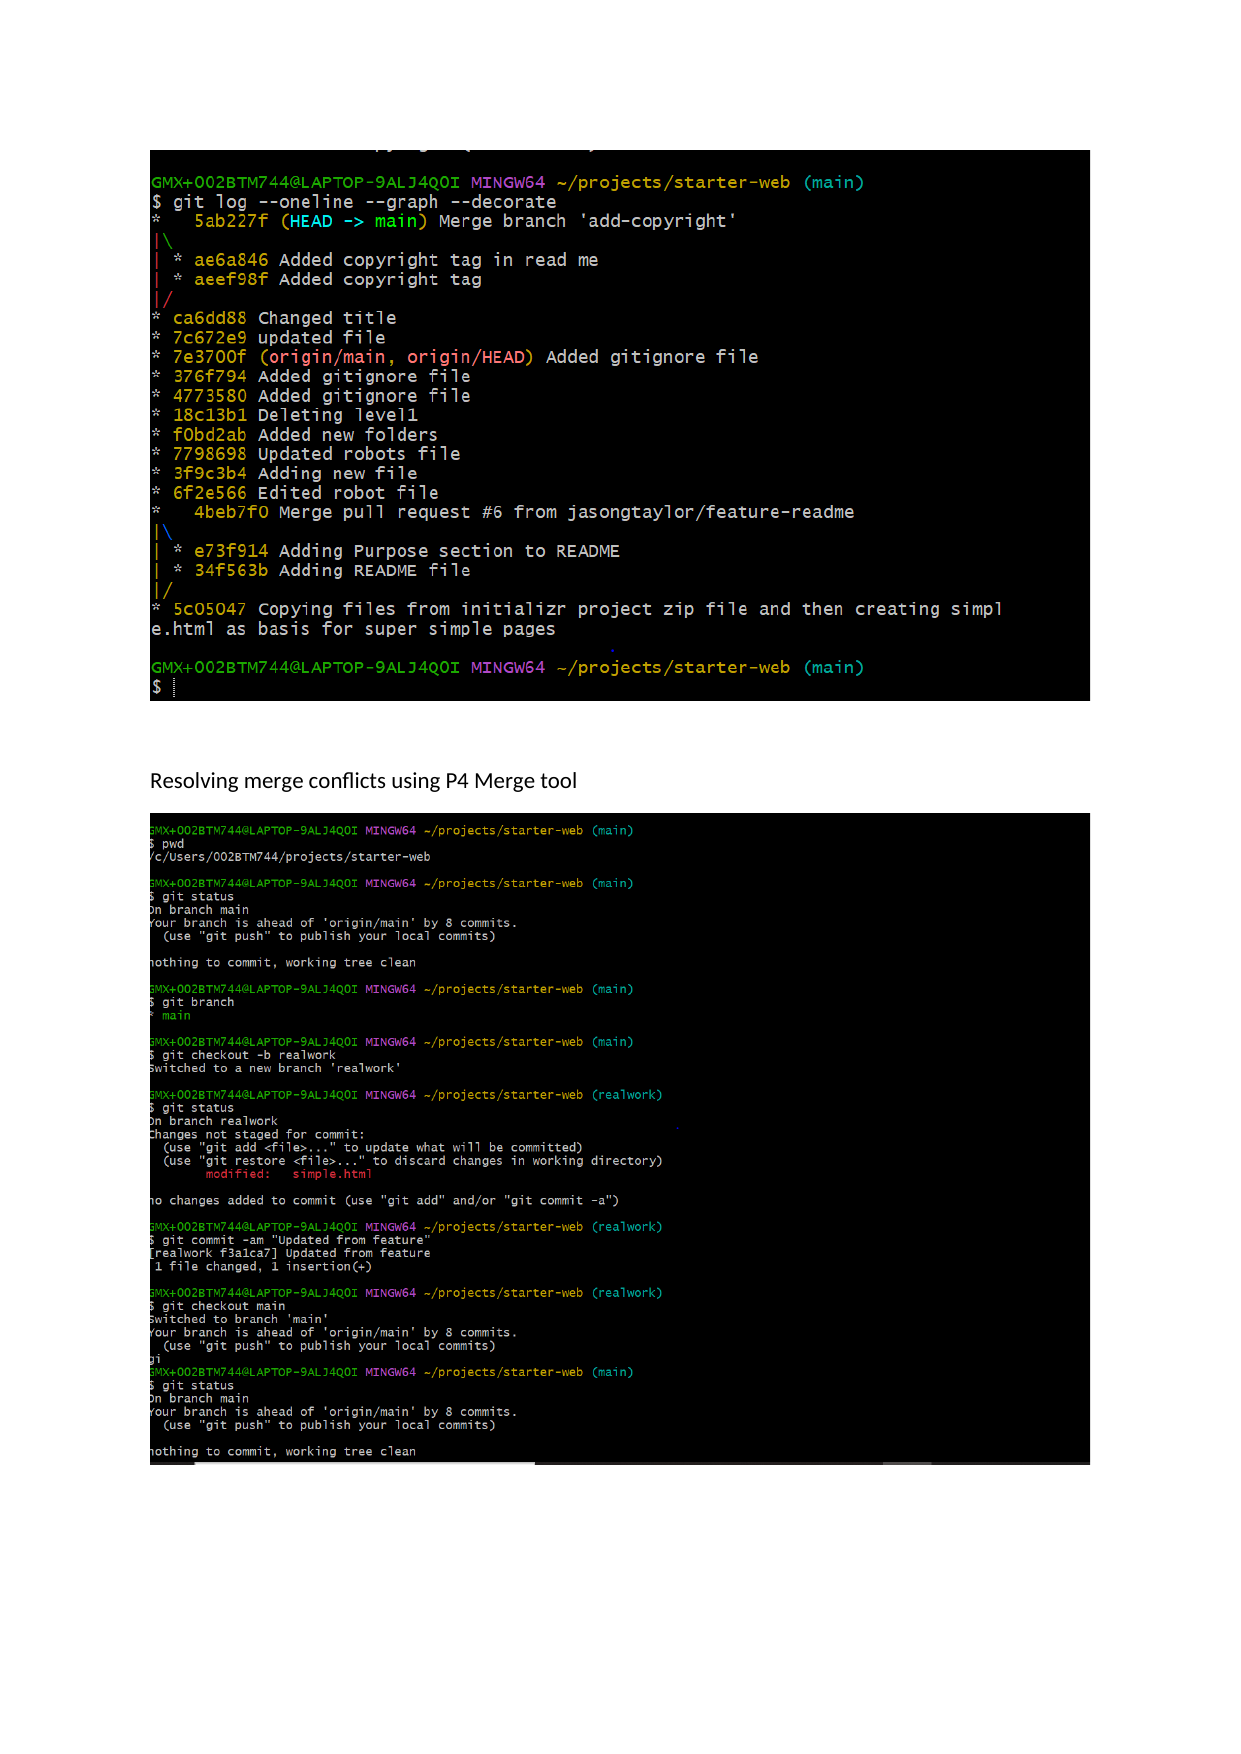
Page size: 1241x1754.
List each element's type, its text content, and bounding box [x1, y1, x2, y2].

picture [150, 150, 1091, 701]
picture [150, 813, 1091, 1465]
text Resolving merge conflicts using P4 Merge tool [150, 767, 1090, 795]
